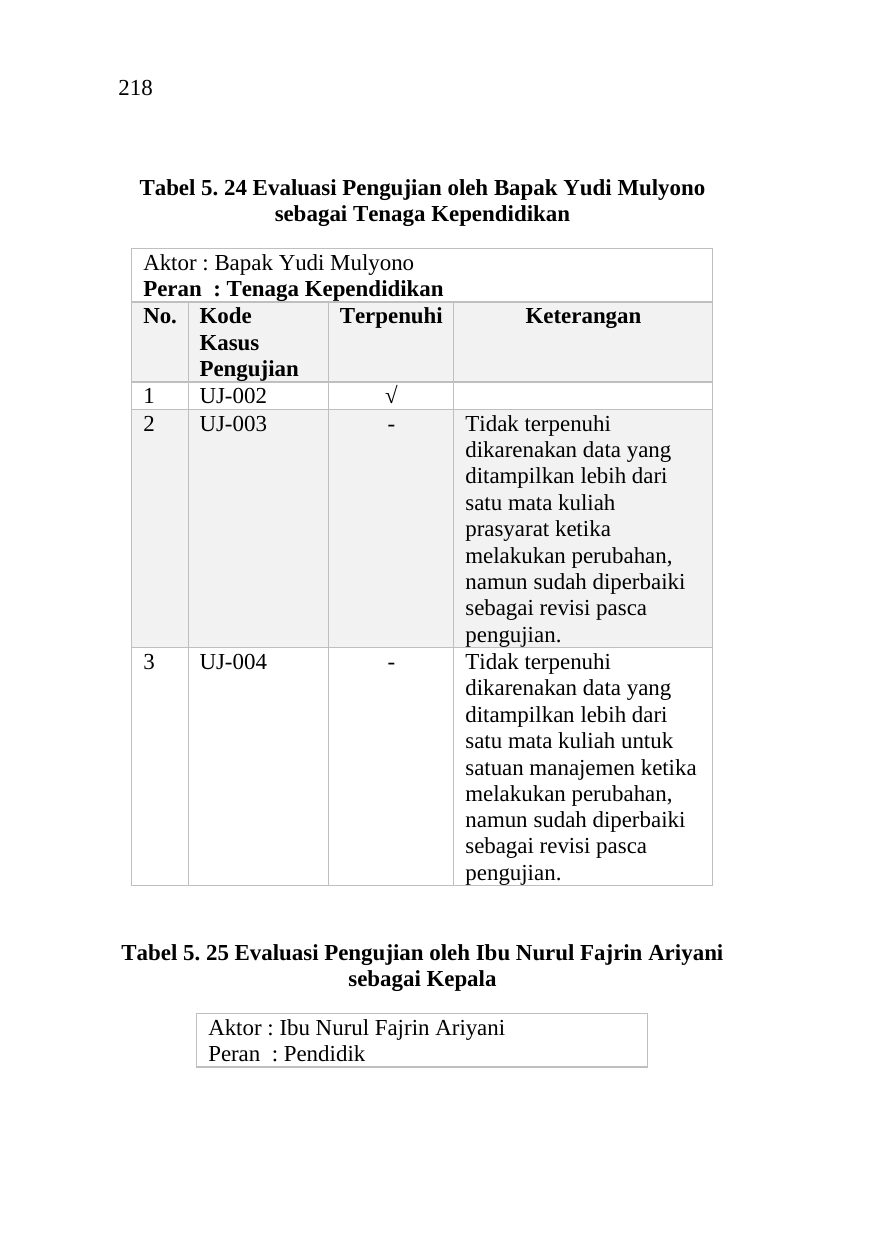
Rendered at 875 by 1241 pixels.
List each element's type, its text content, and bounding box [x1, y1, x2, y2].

table_cell - [329, 410, 453, 647]
table_cell [454, 383, 712, 409]
table_cell Terpenuhi [329, 303, 453, 381]
table_cell Keterangan [454, 303, 712, 381]
table_cell No. [132, 303, 188, 381]
table_cell 3 [132, 648, 188, 885]
table_cell Kode Kasus Pengujian [189, 303, 328, 381]
table_cell √ [329, 383, 453, 409]
table_cell UJ-003 [189, 410, 328, 647]
table_cell - [329, 648, 453, 885]
table_cell Tidak terpenuhi dikarenakan data yang ditampilkan lebih dari satu mata kuliah untuk satuan manajemen ketika melakukan perubahan, namun sudah diperbaiki sebagai revisi pasca pengujian. [454, 648, 712, 885]
table_cell Tidak terpenuhi dikarenakan data yang ditampilkan lebih dari satu mata kuliah prasyarat ketika melakukan perubahan, namun sudah diperbaiki sebagai revisi pasca pengujian. [454, 410, 712, 647]
table_header Aktor : Bapak Yudi Mulyono Peran : Tenaga Kependidikan [132, 249, 712, 301]
table_cell 2 [132, 410, 188, 647]
table_cell UJ-004 [189, 648, 328, 885]
table_cell 1 [132, 383, 188, 409]
table_cell UJ-002 [189, 383, 328, 409]
table_header Aktor : Ibu Nurul Fajrin Ariyani Peran : Pendidik [197, 1014, 647, 1066]
